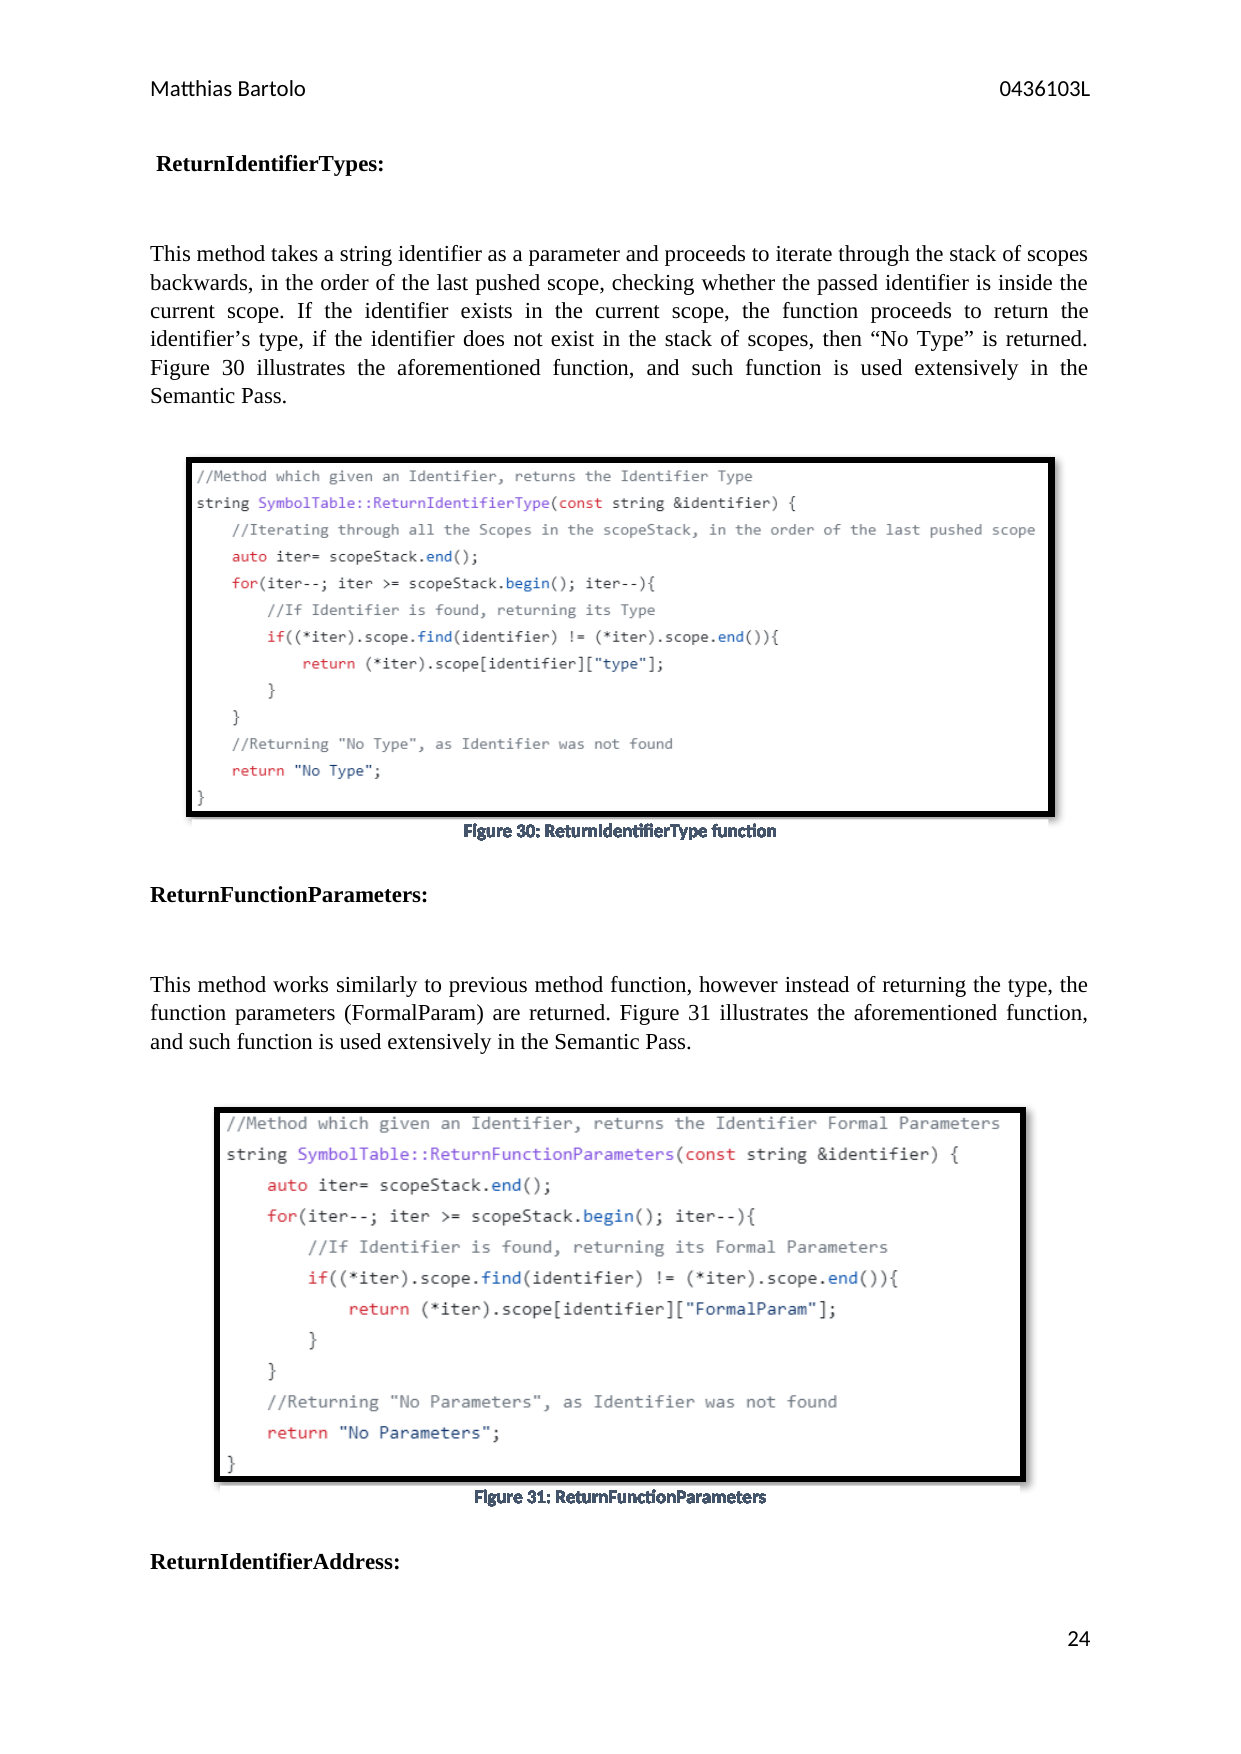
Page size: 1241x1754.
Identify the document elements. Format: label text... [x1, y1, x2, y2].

text This method takes a string identifier as a parameter and proceeds to iterate through the stack of scopes backwards, in the order of the last pushed scope, checking whether the passed identifier is inside the current scope. If the identifier exists in the current scope, the function proceeds to return the identifier’s type, if the identifier does not exist in the stack of scopes, then “No Type” is returned. Figure 30 illustrates the aforementioned function, and such function is used extensively in the Semantic Pass. [150, 240, 1090, 409]
text ReturnIdentifierTypes: [150, 150, 1090, 176]
text This method works similarly to previous method function, however instead of returning the type, the function parameters (FormalParam) are returned. Figure 31 illustrates the aforementioned function, and such function is used extensively in the Semantic Pass. [150, 971, 1090, 1054]
picture [192, 463, 1048, 811]
picture [220, 1113, 1020, 1476]
